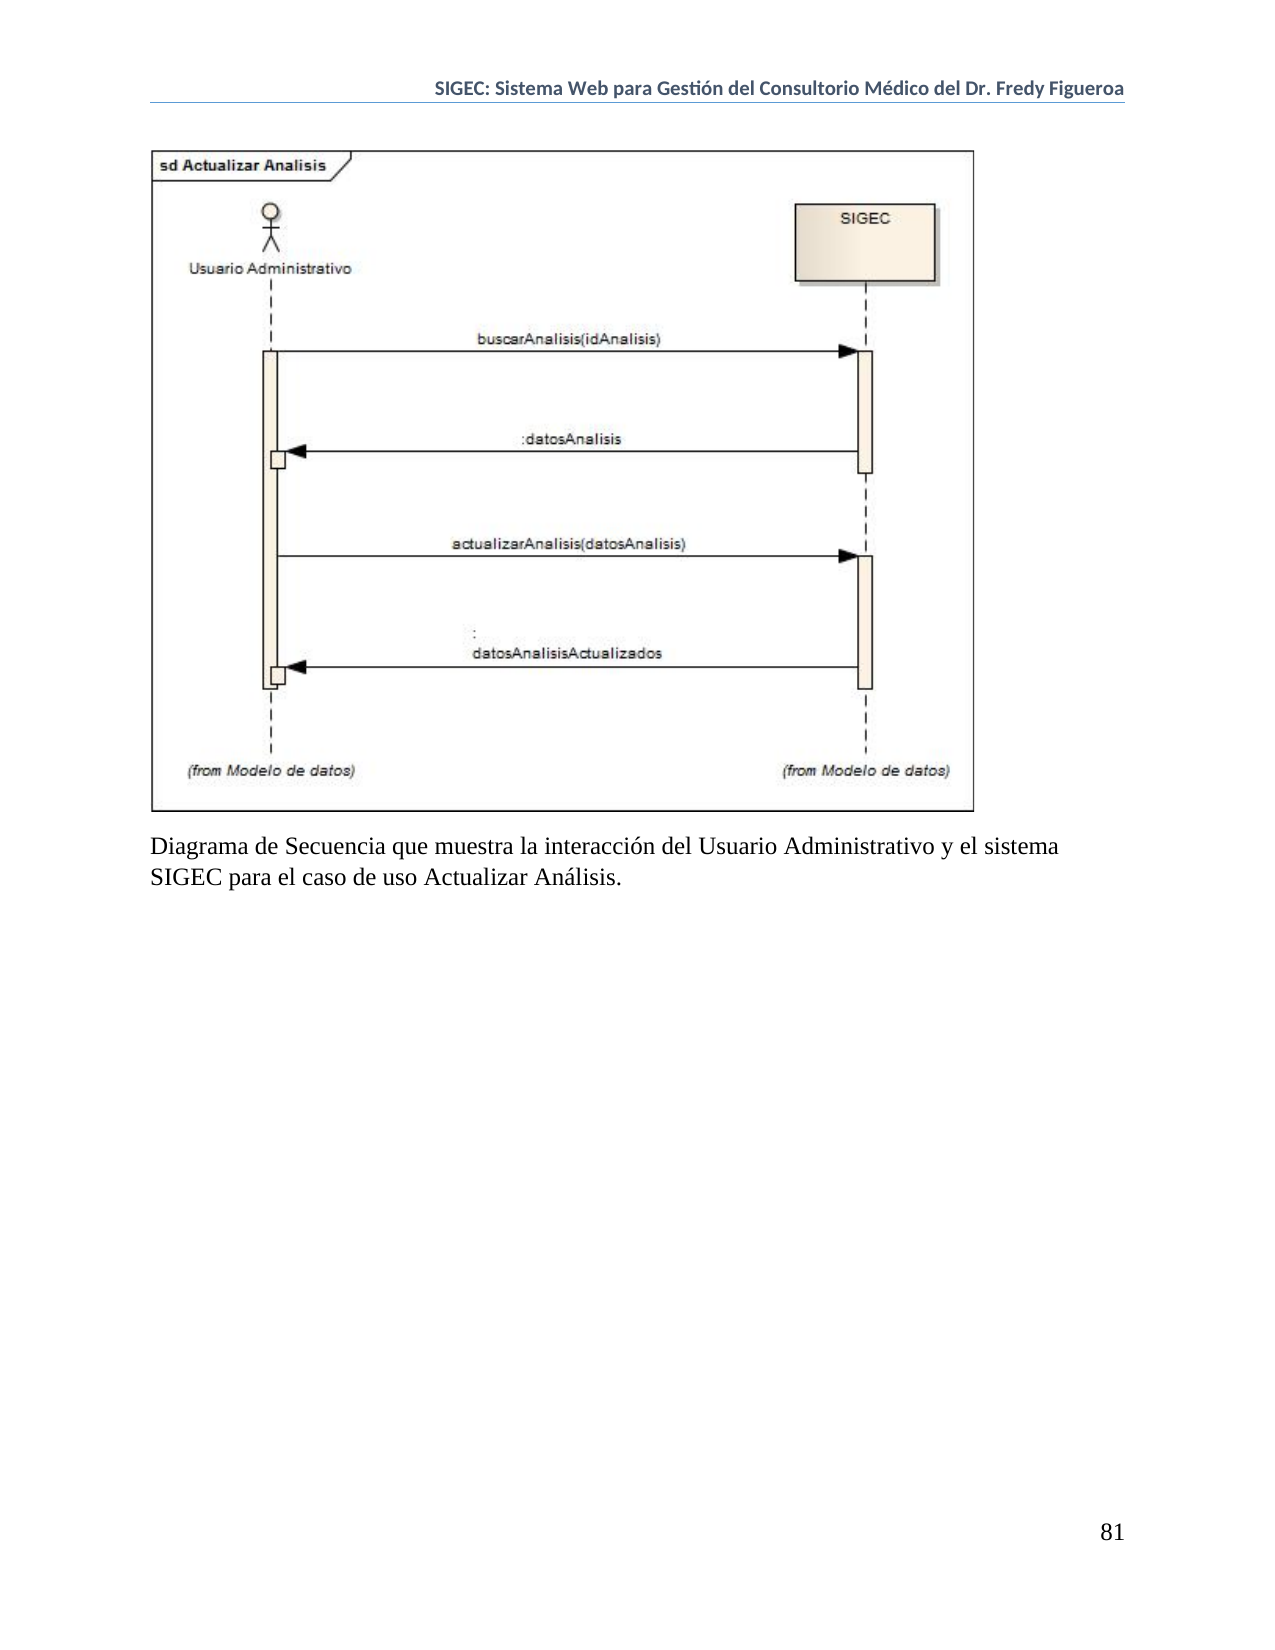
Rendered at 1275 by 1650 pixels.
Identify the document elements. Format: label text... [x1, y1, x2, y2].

text Diagrama de Secuencia que muestra la interacción del Usuario Administrativo y el sistema SIGEC para el caso de uso Actualizar Análisis. [150, 831, 1125, 891]
picture [150, 150, 975, 812]
